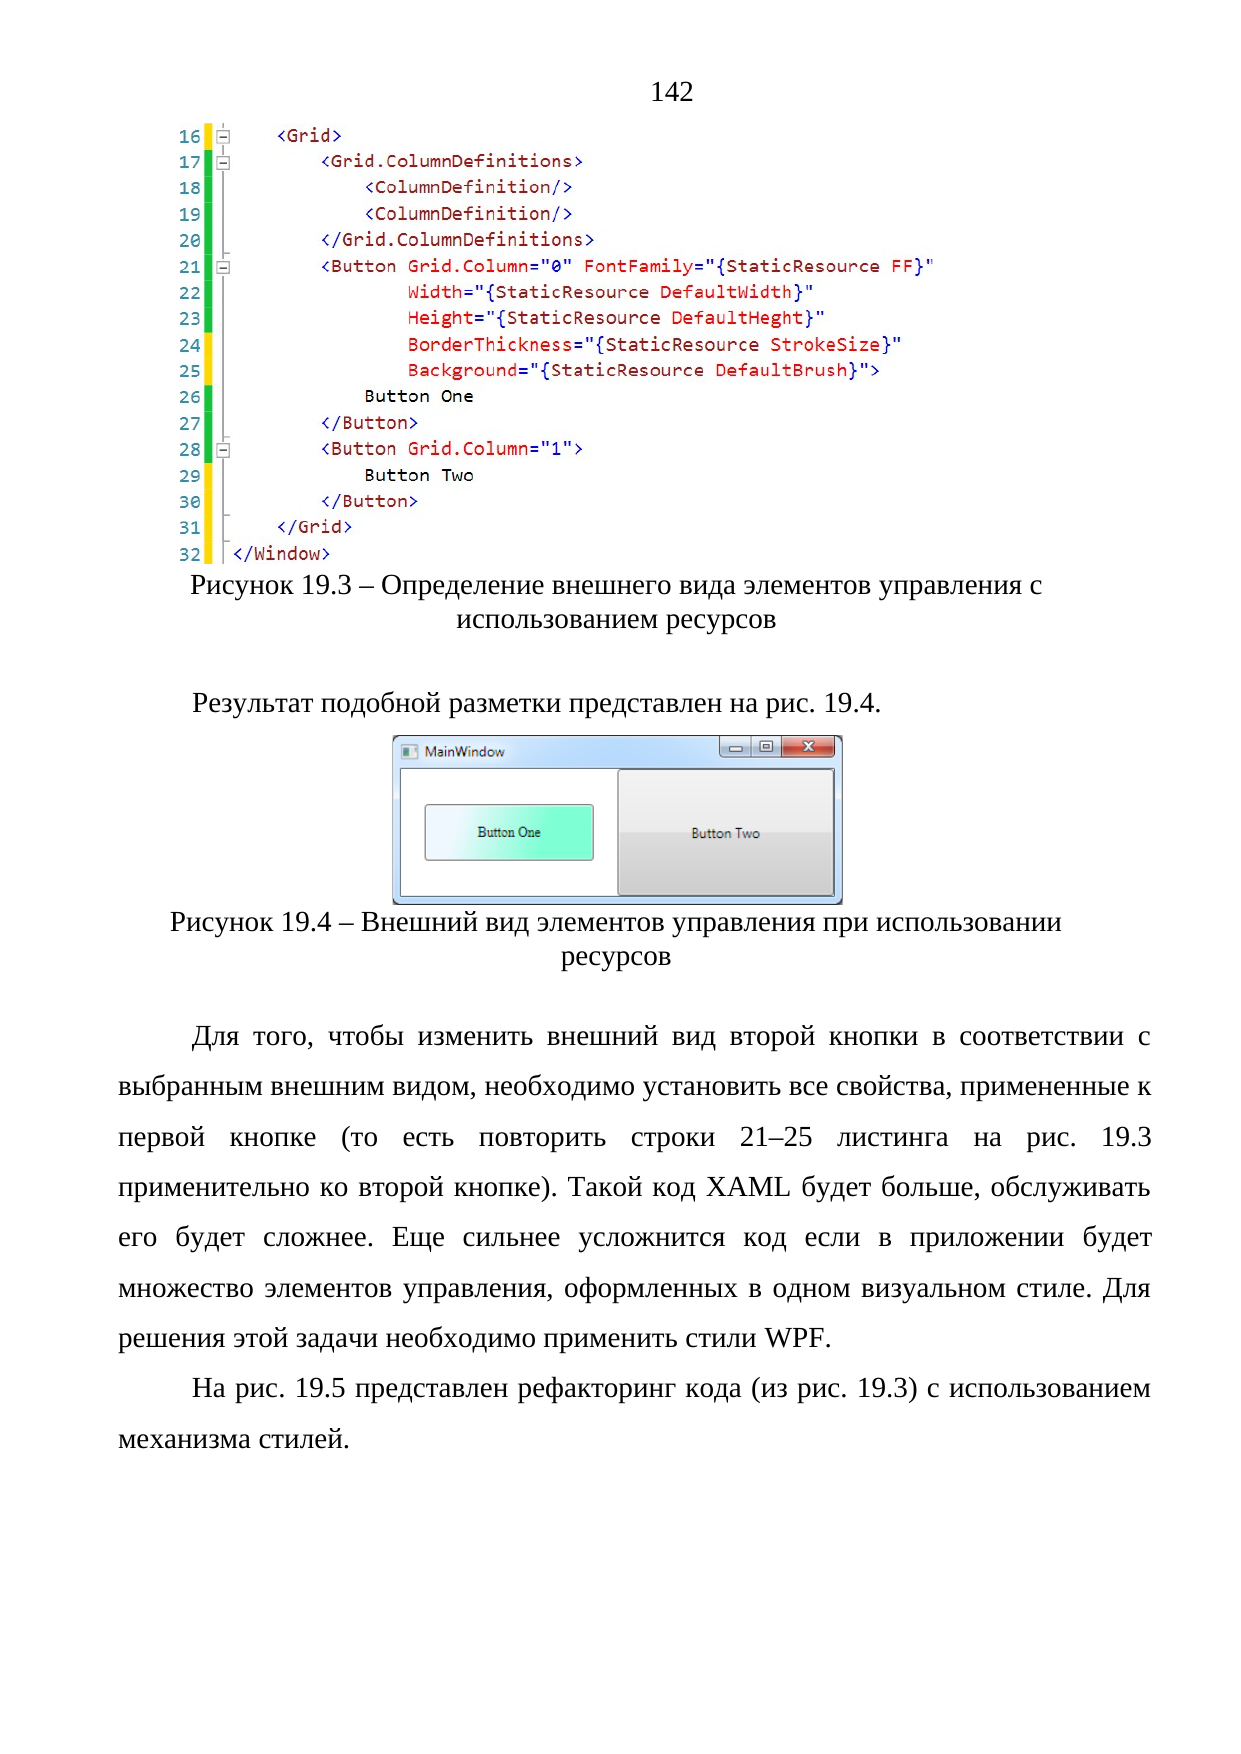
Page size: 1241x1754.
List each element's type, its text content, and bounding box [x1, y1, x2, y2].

picture [179, 123, 933, 564]
text Для того, чтобы изменить внешний вид второй кнопки в соответствии с выбранным внешним видом, необходимо установить все свойства, примененные к первой кнопке (то есть повторить строки 21–25 листинга на рис. 19.3 применительно ко второй кнопке). Такой код XAML будет больше, обслуживать его будет сложнее. Еще сильнее усложнится код если в приложении будет множество элементов управления, оформленных в одном визуальном стиле. Для решения этой задачи необходимо применить стили WPF. [118, 1018, 1152, 1354]
text Результат подобной разметки представлен на рис. 19.4. [192, 685, 1176, 718]
text Рисунок 19.3 – Определение внешнего вида элементов управления с использованием ресурсов [106, 567, 1126, 634]
text На рис. 19.5 представлен рефакторинг кода (из рис. 19.3) с использованием механизма стилей. [118, 1371, 1152, 1454]
picture [392, 735, 843, 905]
